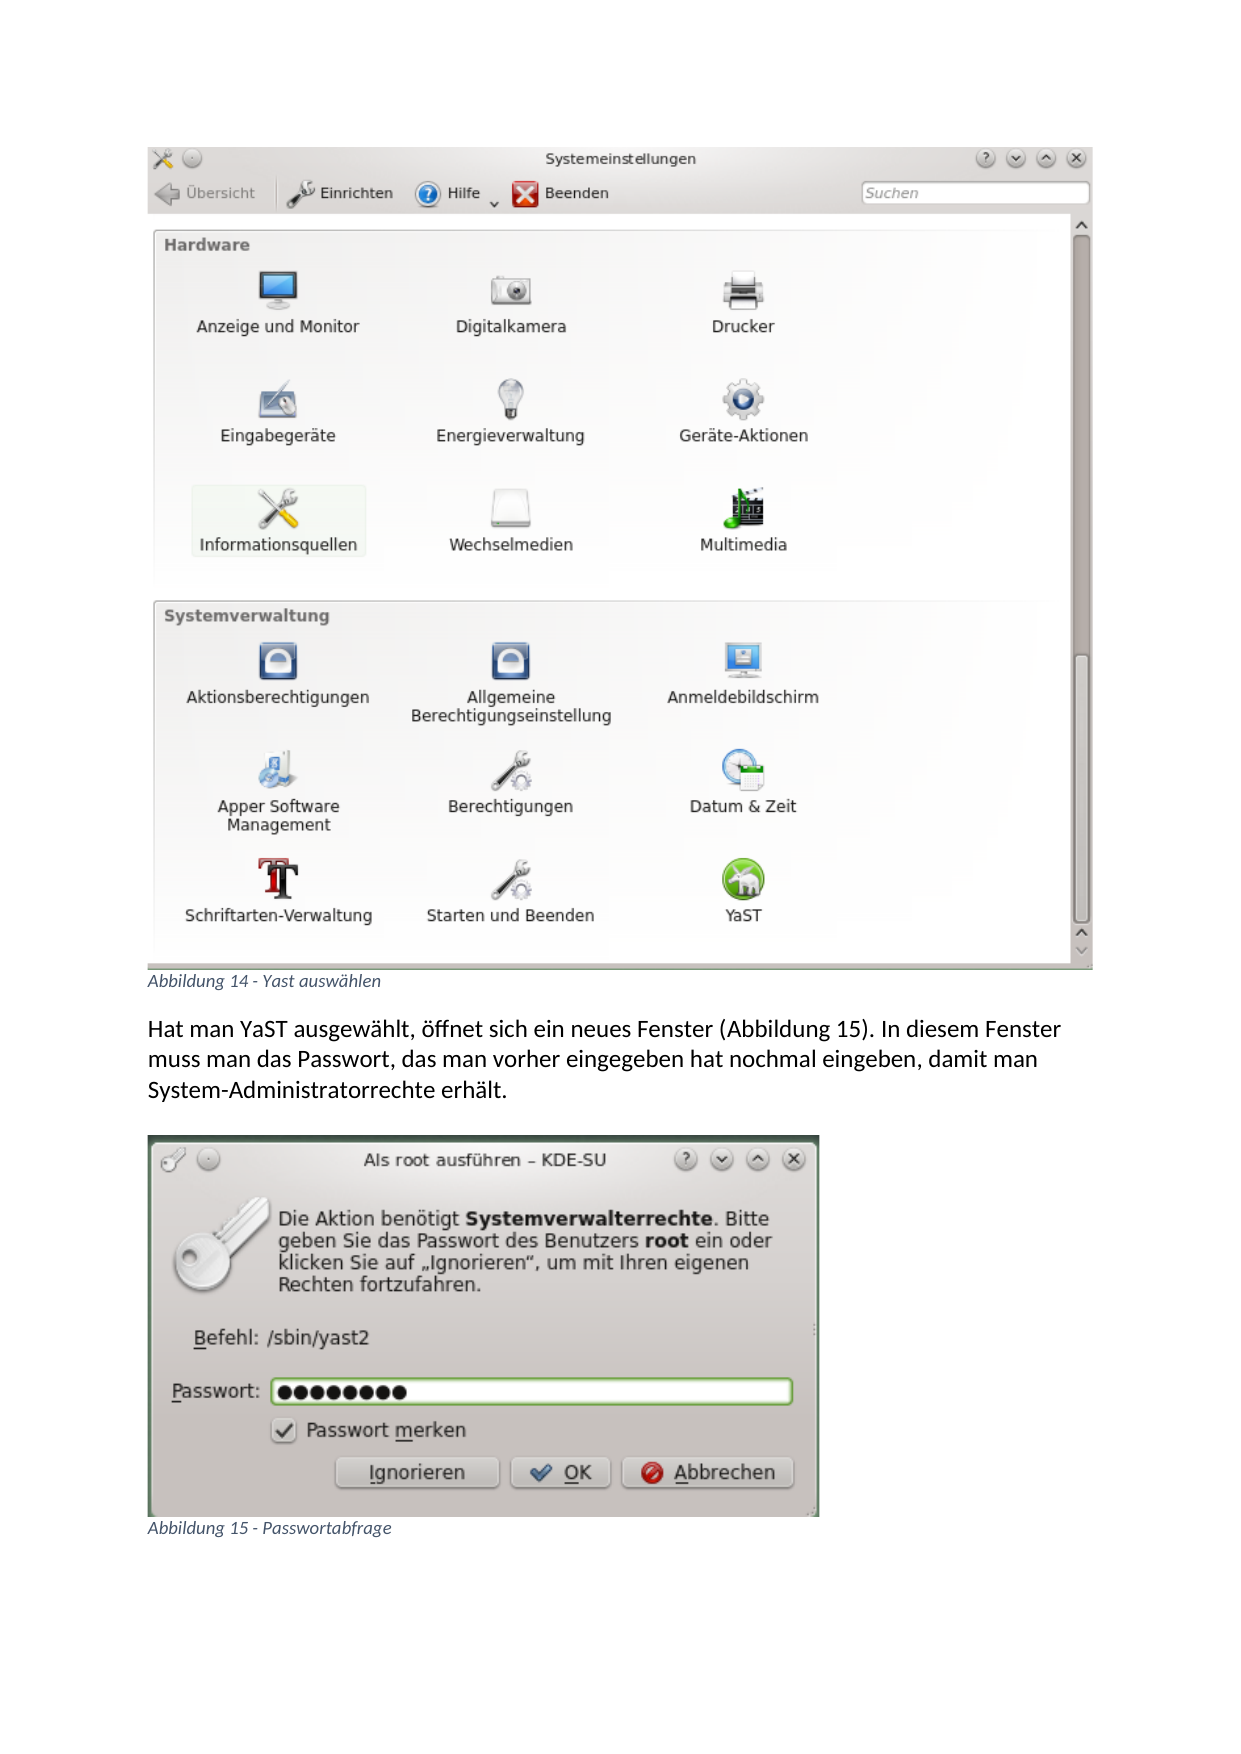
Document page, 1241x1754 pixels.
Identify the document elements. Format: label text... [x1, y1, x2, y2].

picture [147, 1135, 820, 1517]
text Hat man YaST ausgewählt, öffnet sich ein neues Fenster (Abbildung 15). In diesem Fenster muss man das Passwort, das man vorher eingegeben hat nochmal eingeben, damit man System-Administratorrechte erhält. [148, 1013, 1093, 1104]
picture [147, 147, 1093, 970]
